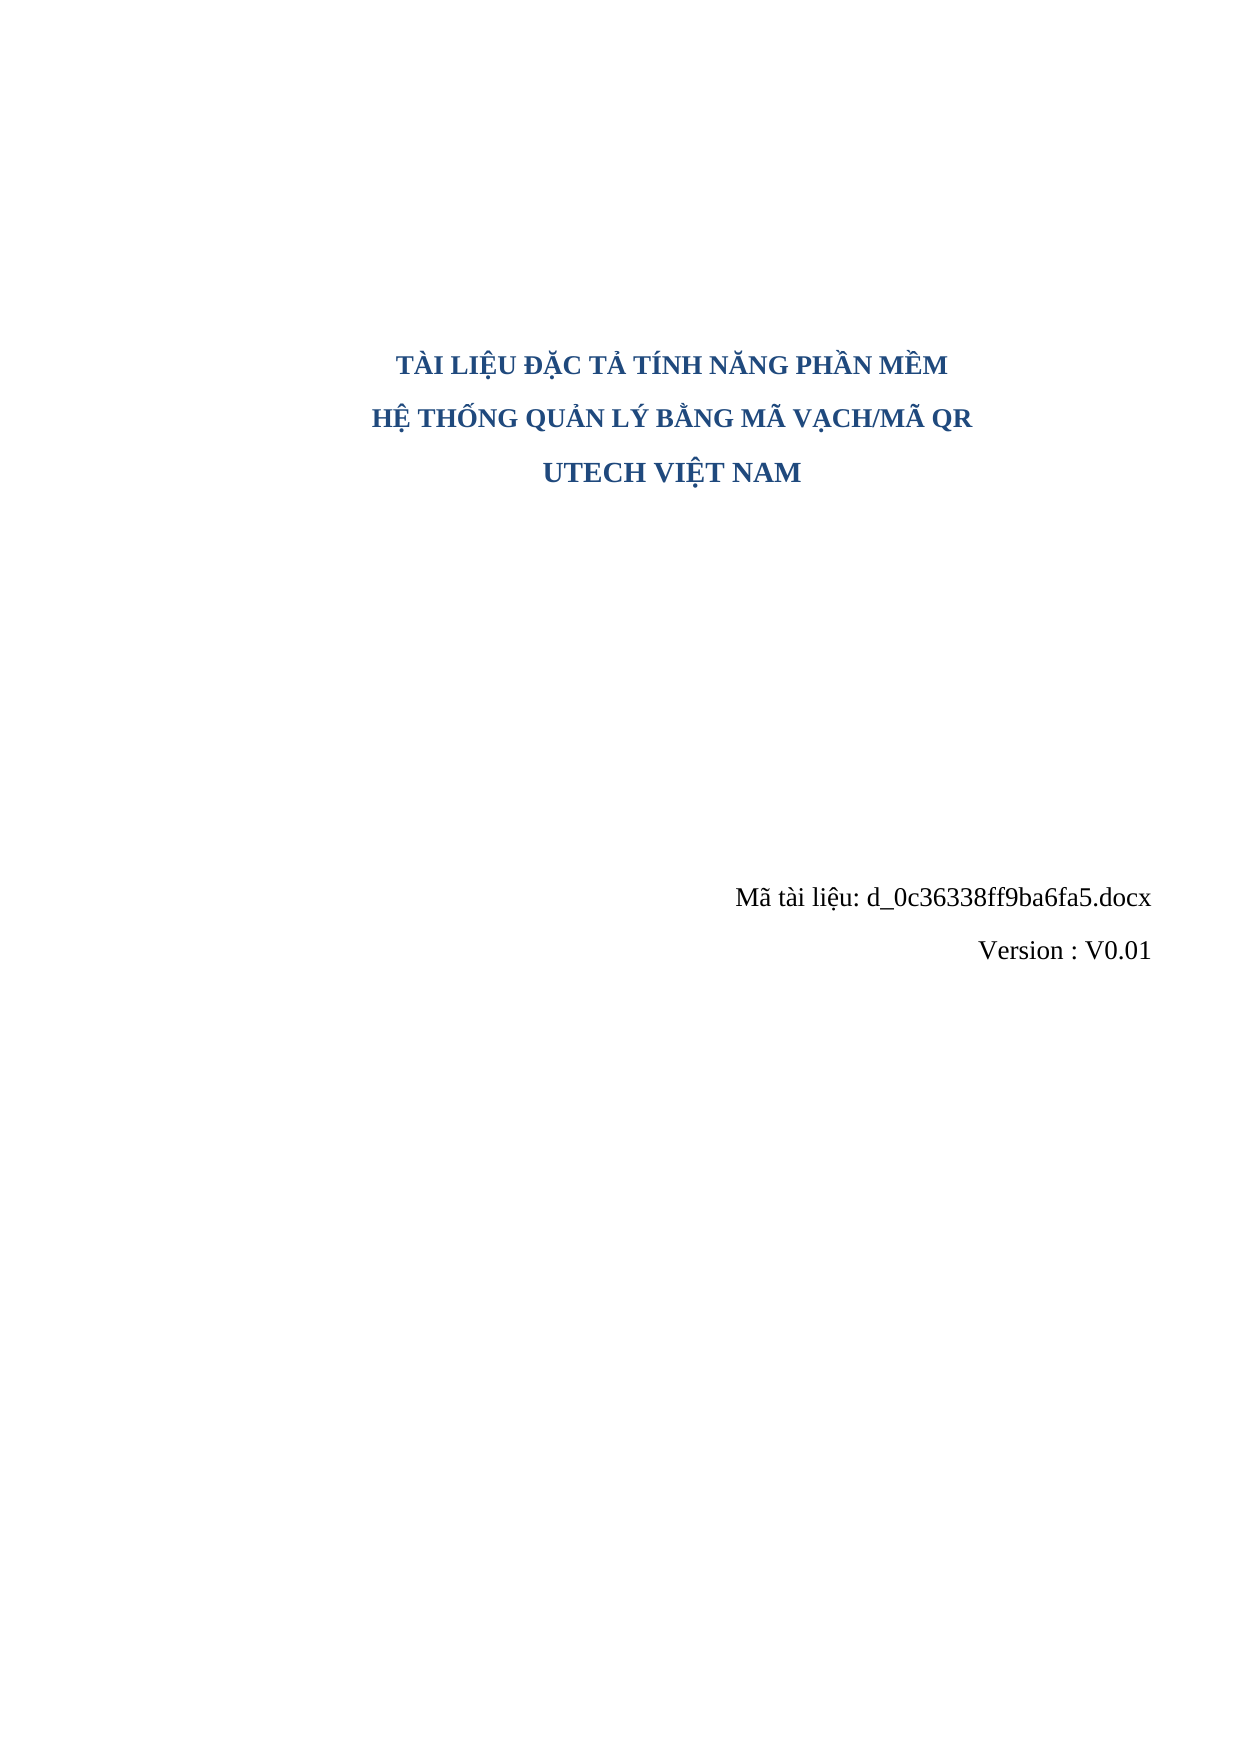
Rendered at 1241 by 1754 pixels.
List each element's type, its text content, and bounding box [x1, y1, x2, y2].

text TÀI LIỆU ĐẶC TẢ TÍNH NĂNG PHẦN MỀM [193, 349, 1152, 380]
text Mã tài liệu: UTECH_BBP_TAILIEUDACTACHITIET_V0.01.docx [193, 881, 1152, 912]
text Version : V0.01 [193, 934, 1152, 965]
text UTECH VIỆT NAM [193, 455, 1152, 488]
text HỆ THỐNG QUẢN LÝ BẰNG MÃ VẠCH/MÃ QR [193, 402, 1152, 433]
